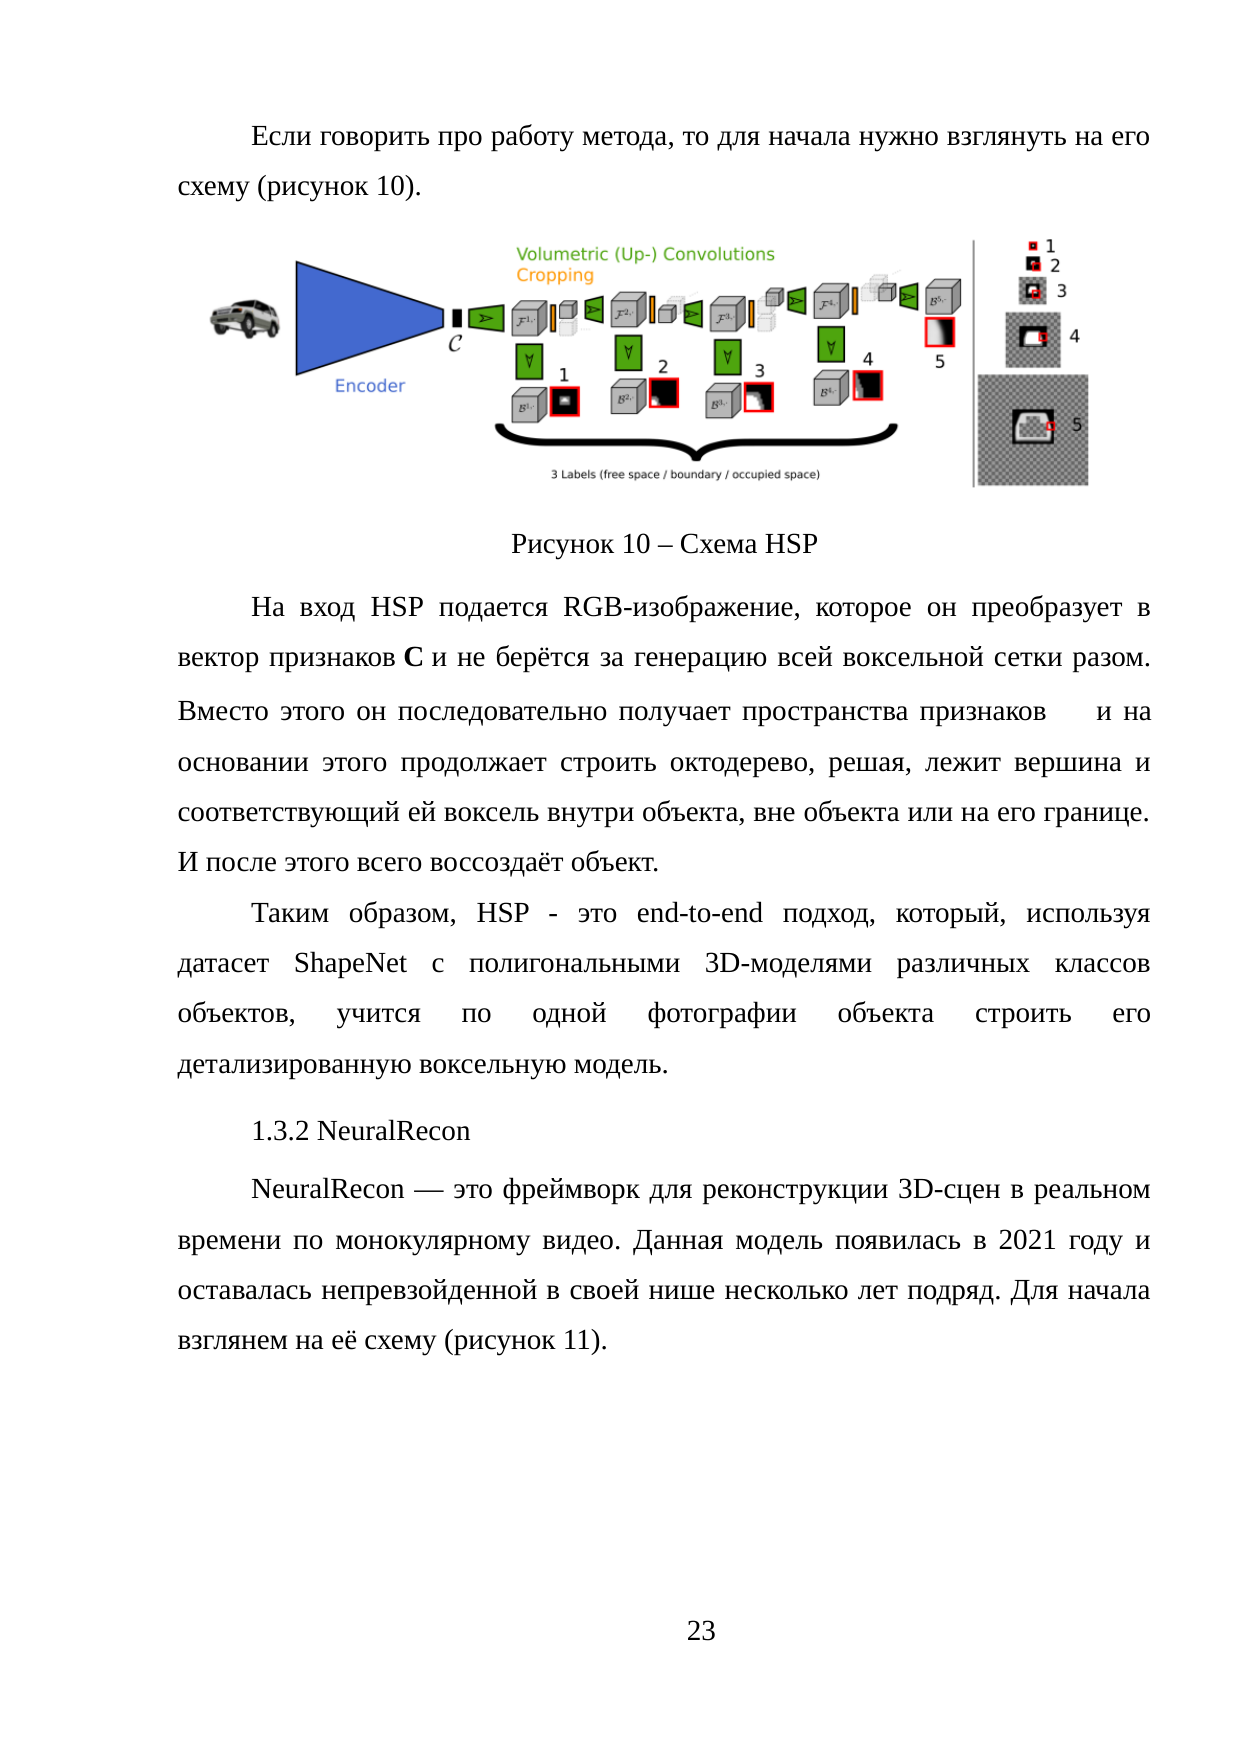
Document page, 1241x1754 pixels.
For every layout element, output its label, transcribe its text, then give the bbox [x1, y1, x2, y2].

text 1.3.2 NeuralRecon [251, 1113, 1152, 1146]
picture [177, 231, 1152, 501]
text Таким образом, HSP - это end-to-end подход, который, используя датасет ShapeNet с полигональными 3D-моделями различных классов объектов, учится по одной фотографии объекта строить его детализированную воксельную модель. [177, 895, 1152, 1079]
text На вход HSP подается RGB-изображение, которое он преобразует в вектор признаков C и не берётся за генерацию всей воксельной сетки разом. Вместо этого он последовательно получает пространства признаков и на основании этого продолжает строить октодерево, решая, лежит вершина и соответствующий ей воксель внутри объекта, вне объекта или на его границе. И после этого всего воссоздаёт объект. [177, 589, 1152, 878]
text Рисунок 10 – Схема HSP [177, 526, 1152, 559]
text Если говорить про работу метода, то для начала нужно взглянуть на его схему (рисунок 10). [177, 118, 1152, 202]
text NeuralRecon — это фреймворк для реконструкции 3D-сцен в реальном времени по монокулярному видео. Данная модель появилась в 2021 году и оставалась непревзойденной в своей нише несколько лет подряд. Для начала взглянем на её схему (рисунок 11). [177, 1171, 1152, 1356]
